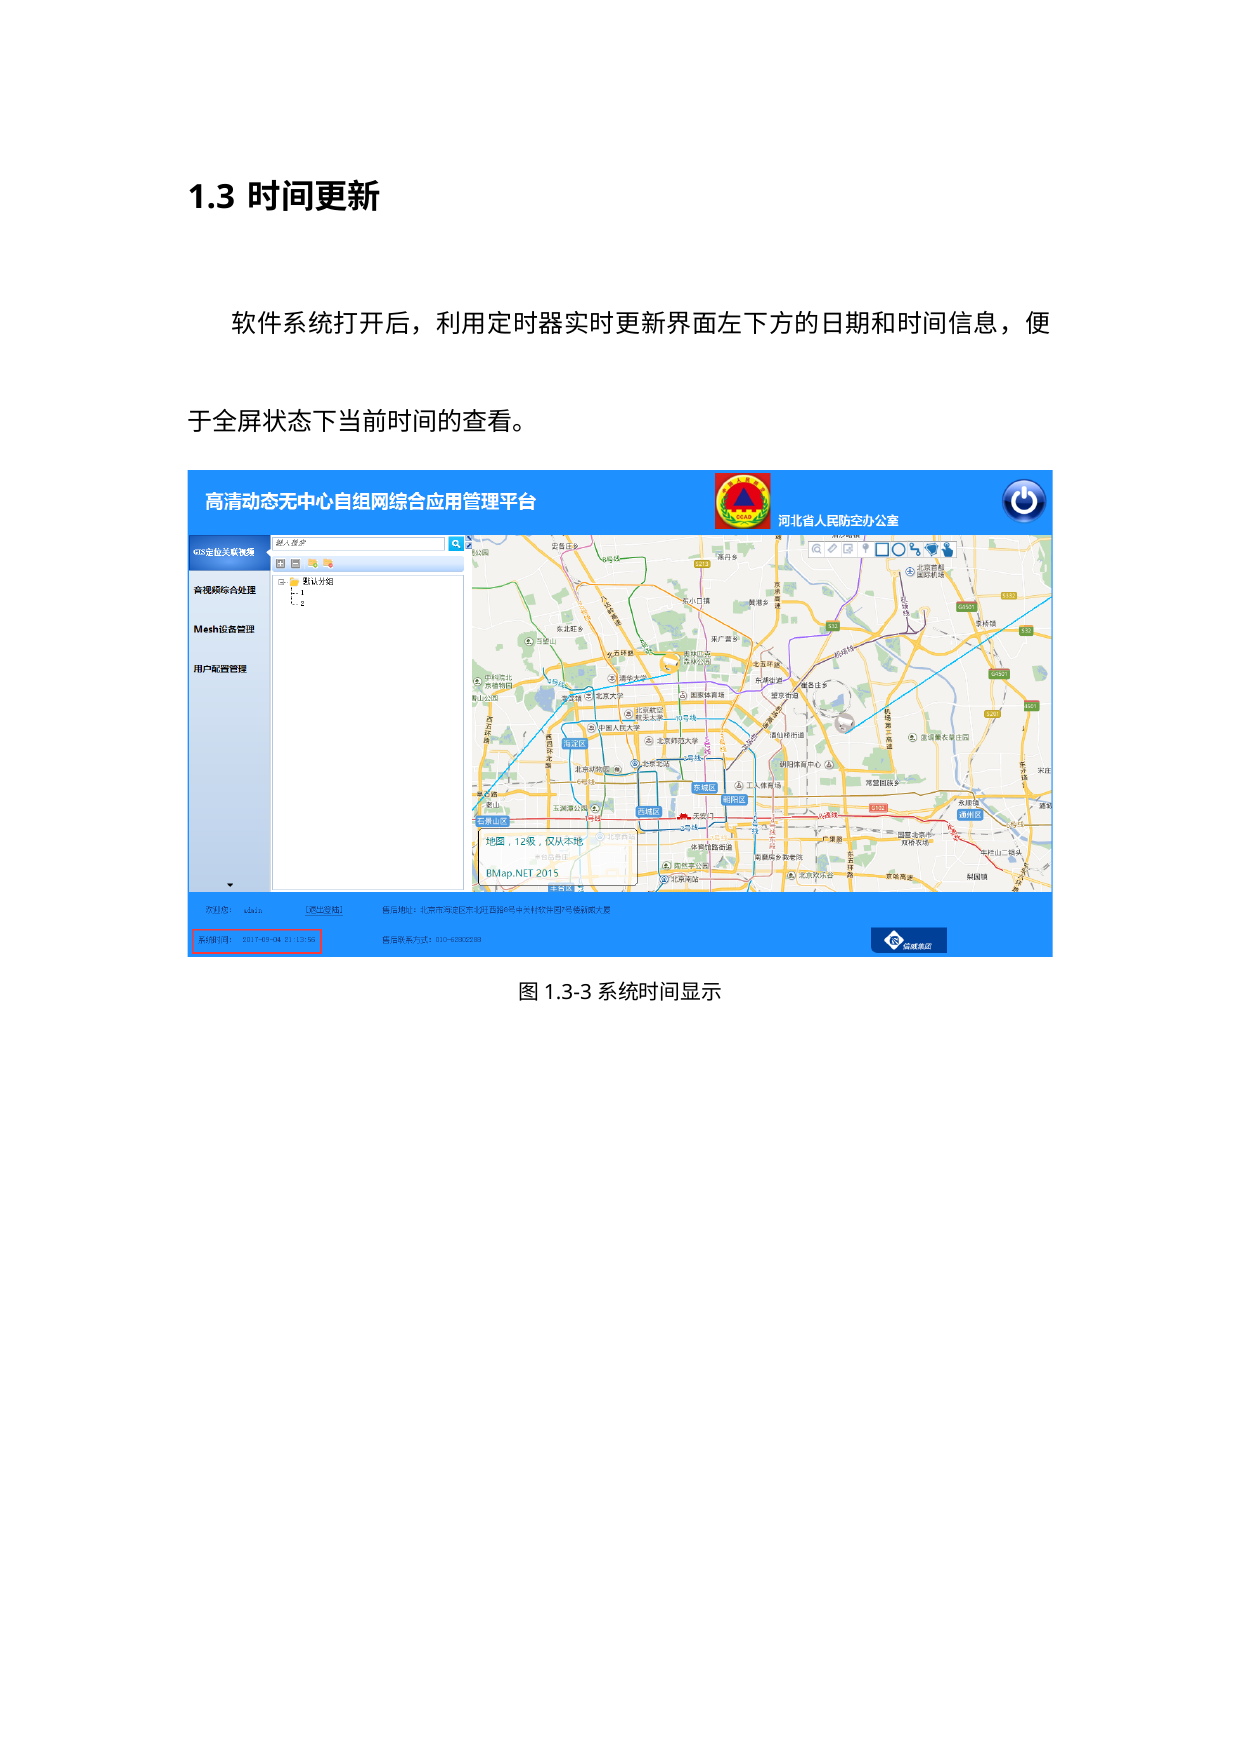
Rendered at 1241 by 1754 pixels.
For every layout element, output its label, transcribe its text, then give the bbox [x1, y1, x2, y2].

picture [187, 470, 1053, 957]
subtitle 时间更新 [187, 162, 1053, 227]
text 软件系统打开后，利用定时器实时更新界面左下方的日期和时间信息，便于全屏状态下当前时间的查看。 [187, 289, 1053, 452]
